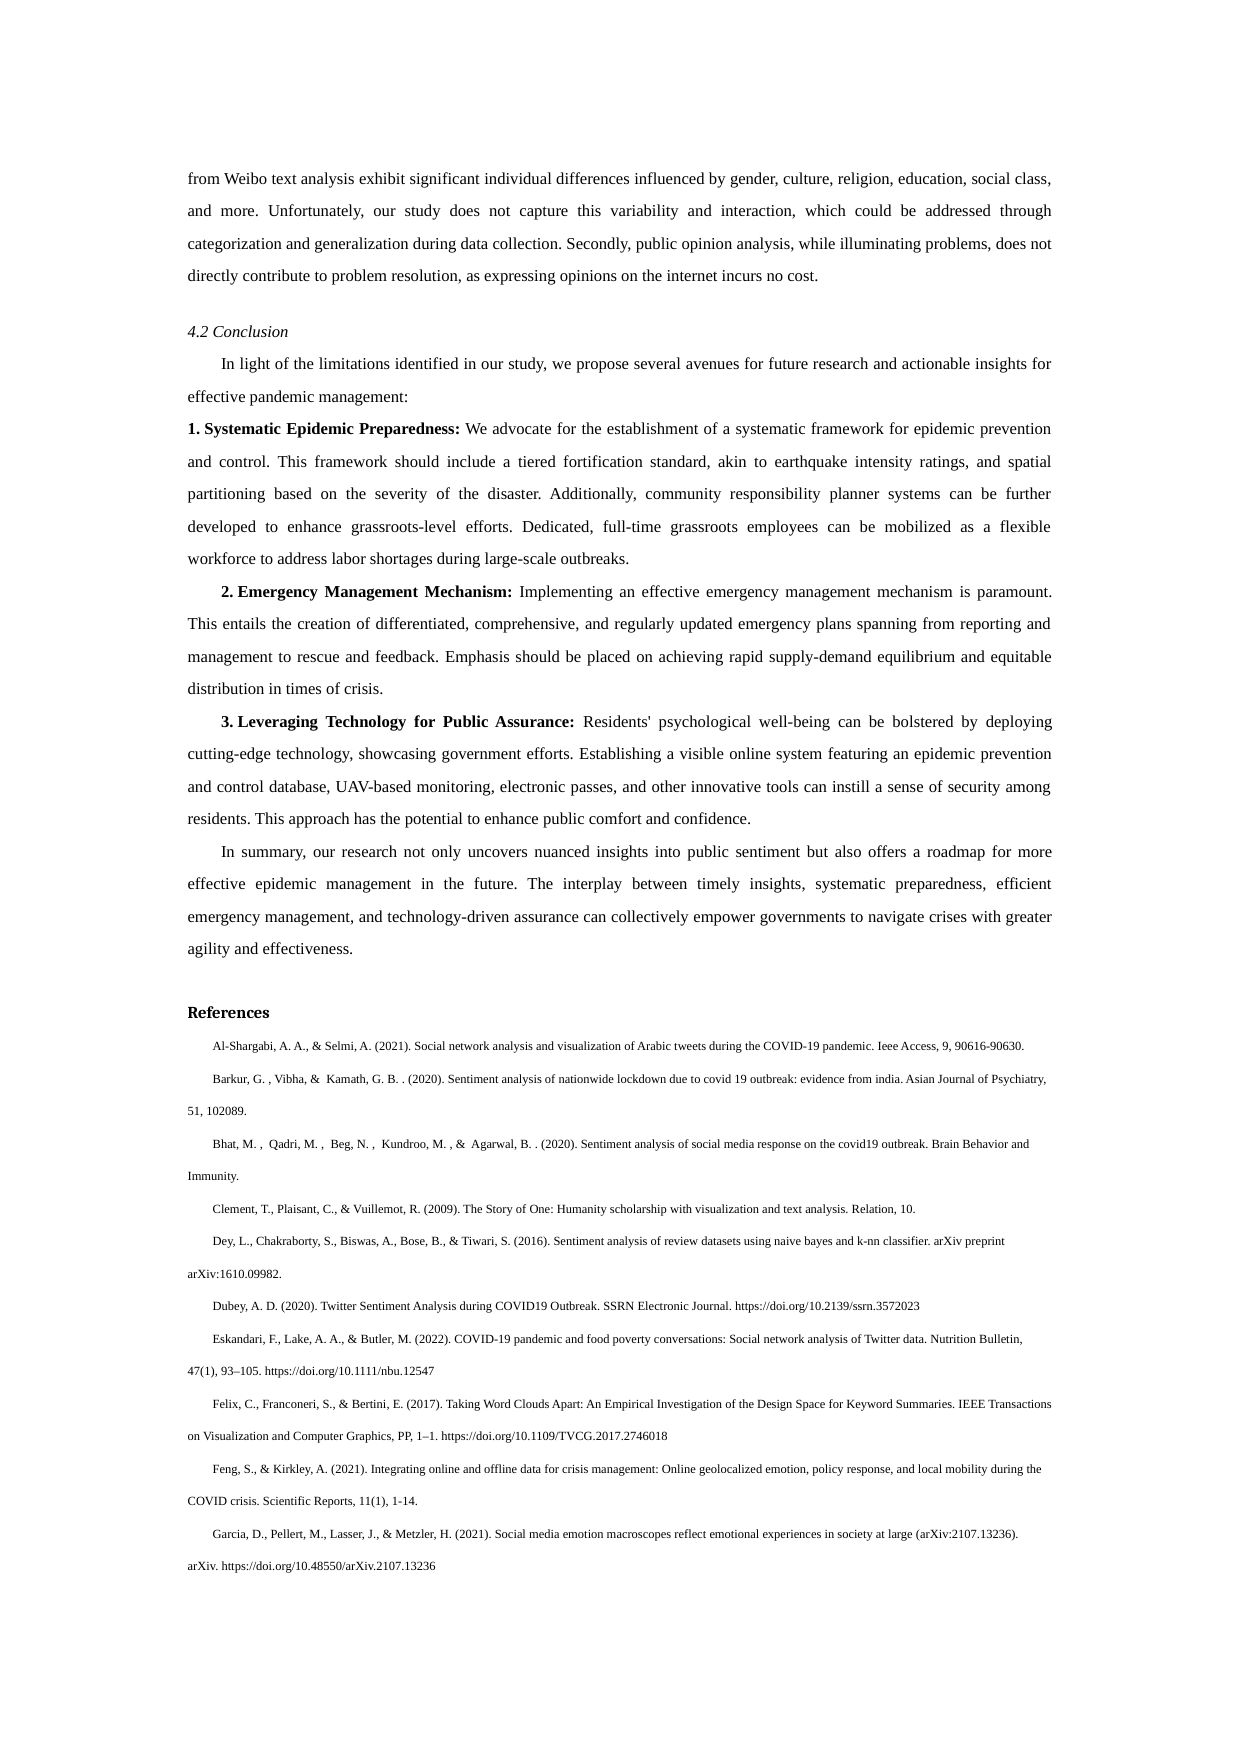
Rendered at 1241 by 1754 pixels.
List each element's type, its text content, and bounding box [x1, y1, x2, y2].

text Dey, L., Chakraborty, S., Biswas, A., Bose, B., & Tiwari, S. (2016). Sentiment analysis of review datasets using naive bayes and k-nn classifier. arXiv preprint arXiv:1610.09982. [187, 1225, 1053, 1290]
list Emergency Management Mechanism: Implementing an effective emergency management mechanism is paramount. This entails the creation of differentiated, comprehensive, and regularly updated emergency plans spanning from reporting and management to rescue and feedback. Emphasis should be placed on achieving rapid supply-demand equilibrium and equitable distribution in times of crisis. [187, 575, 1053, 705]
text Garcia, D., Pellert, M., Lasser, J., & Metzler, H. (2021). Social media emotion macroscopes reflect emotional experiences in society at large (arXiv:2107.13236). arXiv. https://doi.org/10.48550/arXiv.2107.13236 [187, 1517, 1053, 1582]
list 4.2 Conclusion [187, 315, 1053, 347]
text In light of the limitations identified in our study, we propose several avenues for future research and actionable insights for effective pandemic management: [187, 347, 1053, 412]
text Feng, S., & Kirkley, A. (2021). Integrating online and offline data for crisis management: Online geolocalized emotion, policy response, and local mobility during the COVID crisis. Scientific Reports, 11(1), 1-14. [187, 1452, 1053, 1517]
list Systematic Epidemic Preparedness: We advocate for the establishment of a systematic framework for epidemic prevention and control. This framework should include a tiered fortification standard, akin to earthquake intensity ratings, and spatial partitioning based on the severity of the disaster. Additionally, community responsibility planner systems can be further developed to enhance grassroots-level efforts. Dedicated, full-time grassroots employees can be mobilized as a flexible workforce to address labor shortages during large-scale outbreaks. [187, 412, 1053, 575]
text Eskandari, F., Lake, A. A., & Butler, M. (2022). COVID‐19 pandemic and food poverty conversations: Social network analysis of Twitter data. Nutrition Bulletin, 47(1), 93–105. https://doi.org/10.1111/nbu.12547 [187, 1322, 1053, 1387]
text Barkur, G. , Vibha, & Kamath, G. B. . (2020). Sentiment analysis of nationwide lockdown due to covid 19 outbreak: evidence from india. Asian Journal of Psychiatry, 51, 102089. [187, 1062, 1053, 1127]
text Dubey, A. D. (2020). Twitter Sentiment Analysis during COVID19 Outbreak. SSRN Electronic Journal. https://doi.org/10.2139/ssrn.3572023 [187, 1290, 1053, 1322]
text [187, 162, 1053, 292]
text In summary, our research not only uncovers nuanced insights into public sentiment but also offers a roadmap for more effective epidemic management in the future. The interplay between timely insights, systematic preparedness, efficient emergency management, and technology-driven assurance can collectively empower governments to navigate crises with greater agility and effectiveness. [187, 835, 1053, 965]
text Clement, T., Plaisant, C., & Vuillemot, R. (2009). The Story of One: Humanity scholarship with visualization and text analysis. Relation, 10. [187, 1192, 1053, 1225]
text Felix, C., Franconeri, S., & Bertini, E. (2017). Taking Word Clouds Apart: An Empirical Investigation of the Design Space for Keyword Summaries. IEEE Transactions on Visualization and Computer Graphics, PP, 1–1. https://doi.org/10.1109/TVCG.2017.2746018 [187, 1387, 1053, 1452]
list Leveraging Technology for Public Assurance: Residents' psychological well-being can be bolstered by deploying cutting-edge technology, showcasing government efforts. Establishing a visible online system featuring an epidemic prevention and control database, UAV-based monitoring, electronic passes, and other innovative tools can instill a sense of security among residents. This approach has the potential to enhance public comfort and confidence. [187, 705, 1053, 835]
text References [187, 997, 1053, 1030]
text Bhat, M. , Qadri, M. , Beg, N. , Kundroo, M. , & Agarwal, B. . (2020). Sentiment analysis of social media response on the covid19 outbreak. Brain Behavior and Immunity. [187, 1127, 1053, 1192]
text Al-Shargabi, A. A., & Selmi, A. (2021). Social network analysis and visualization of Arabic tweets during the COVID-19 pandemic. Ieee Access, 9, 90616-90630. [187, 1030, 1053, 1062]
